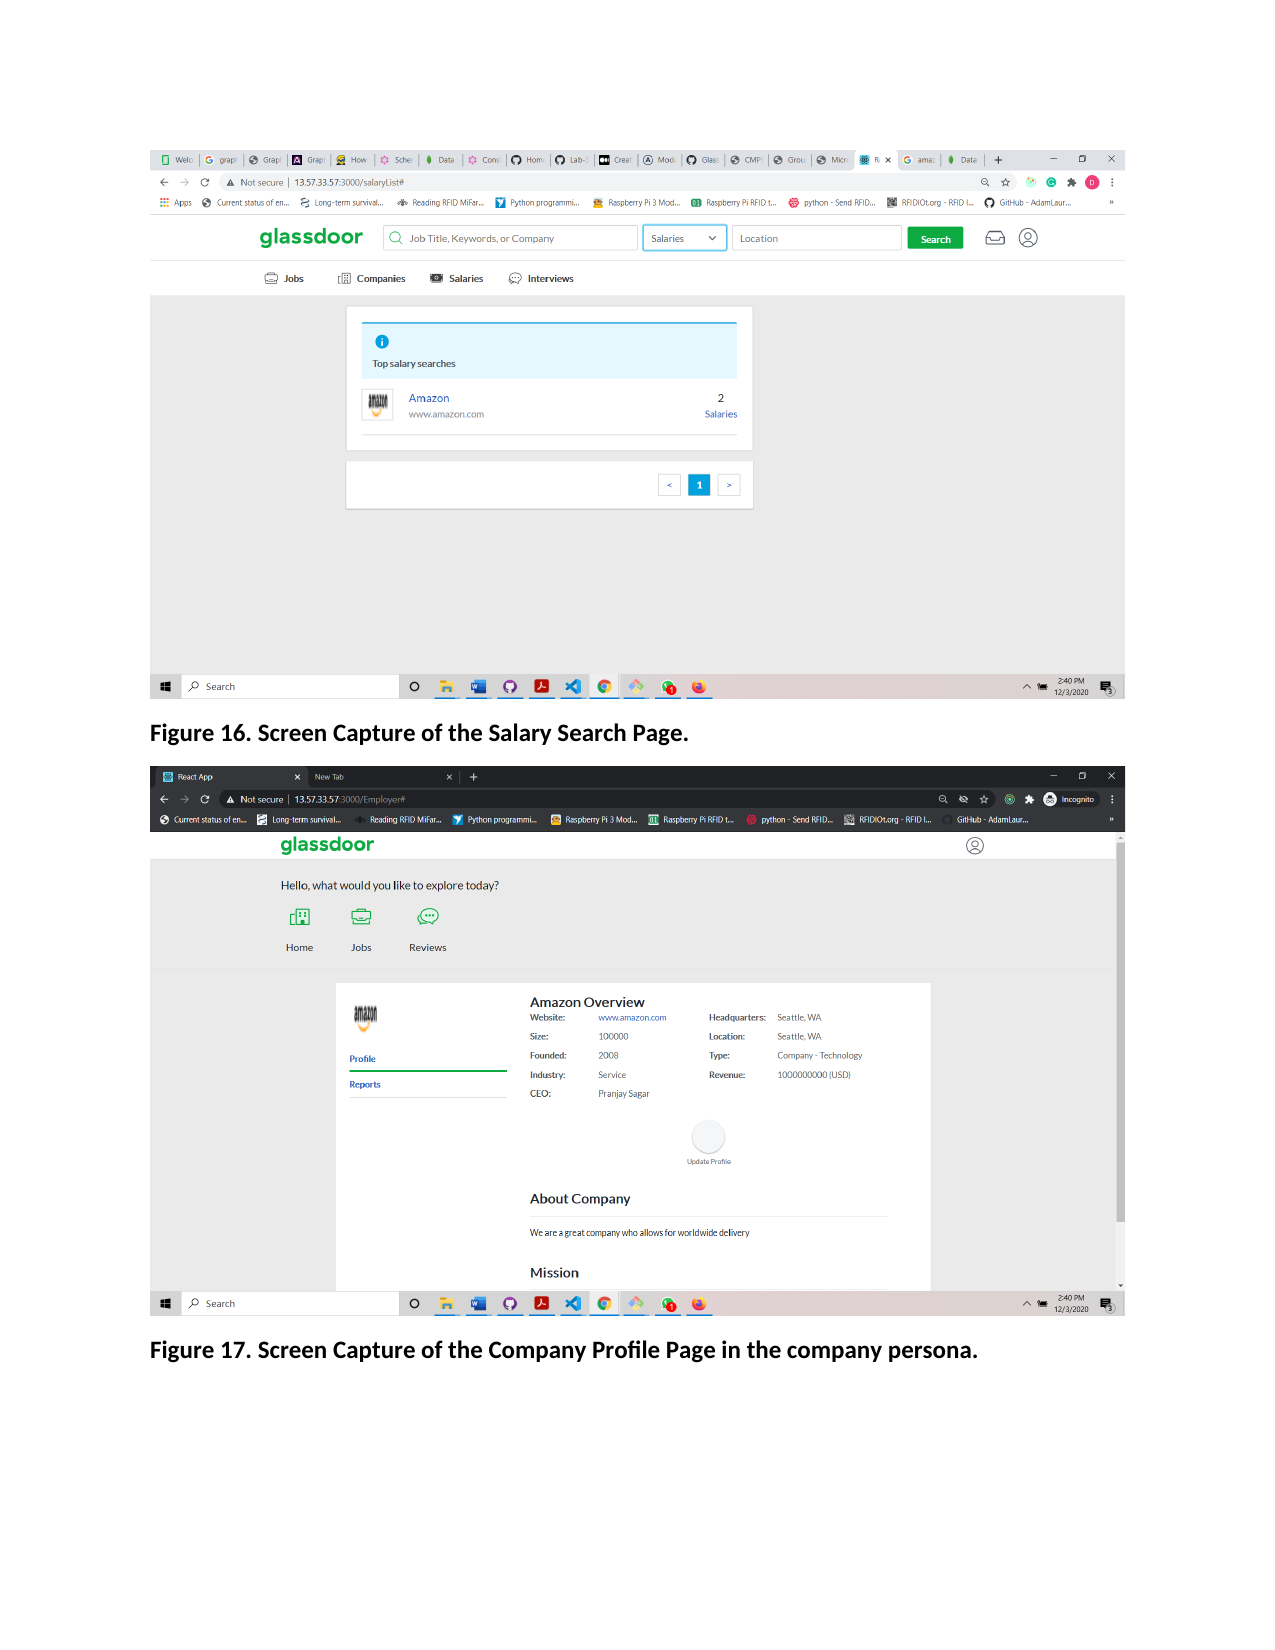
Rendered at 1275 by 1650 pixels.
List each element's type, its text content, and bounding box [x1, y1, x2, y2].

picture [150, 766, 1125, 1316]
picture [150, 150, 1125, 699]
text Figure 16. Screen Capture of the Salary Search Page. [150, 717, 1125, 748]
text Figure 17. Screen Capture of the Company Profile Page in the company persona. [150, 1334, 1125, 1365]
